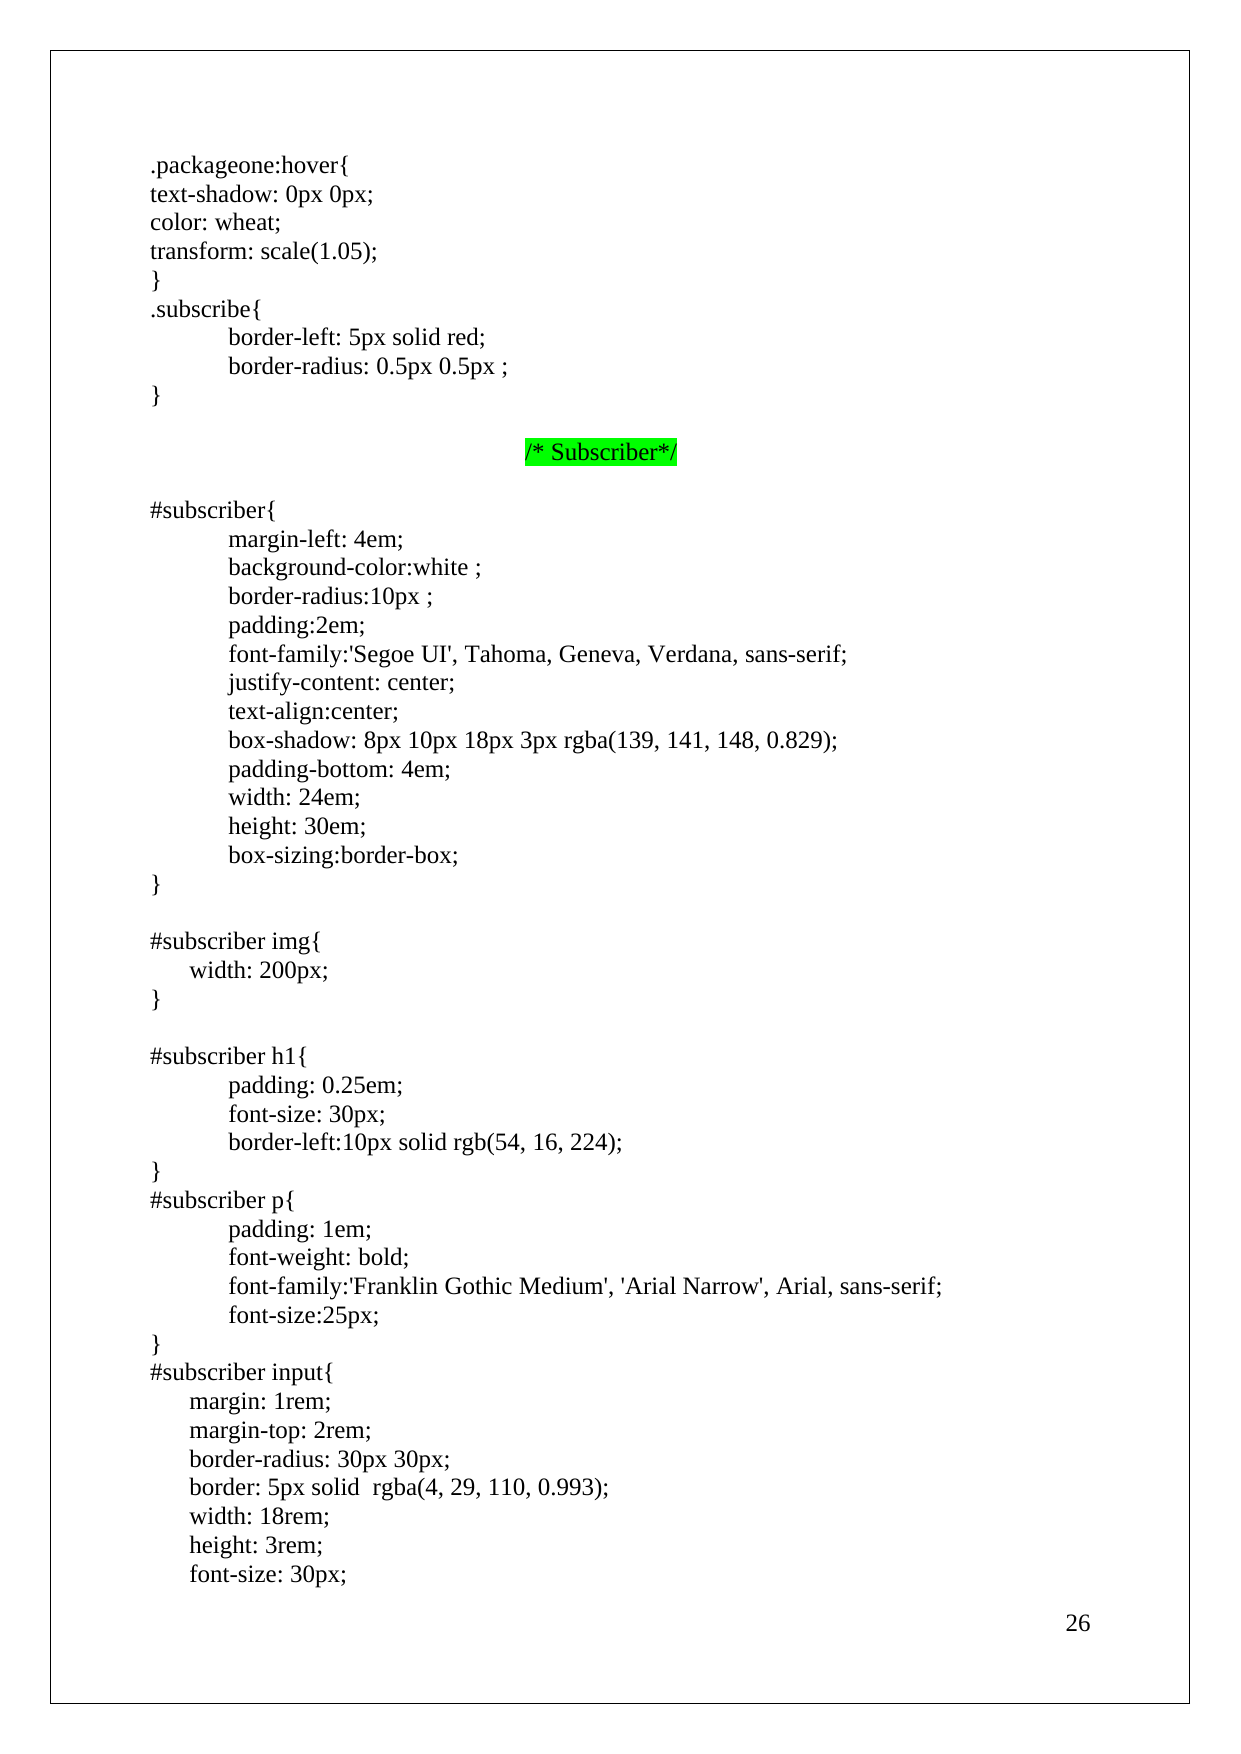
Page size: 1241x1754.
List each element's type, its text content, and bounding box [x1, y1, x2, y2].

text box-sizing:border-box; [228, 840, 1090, 869]
text } [150, 380, 1090, 409]
text font-weight: bold; [228, 1242, 1090, 1271]
text font-size:25px; [228, 1300, 1090, 1329]
text #subscriber img{ [150, 926, 1090, 955]
text text-align:center; [228, 696, 1090, 725]
text } [150, 1156, 1090, 1185]
text padding: 0.25em; [228, 1070, 1090, 1099]
text font-family:'Franklin Gothic Medium', 'Arial Narrow', Arial, sans-serif; [228, 1271, 1090, 1300]
text margin-top: 2rem; [189, 1415, 1090, 1444]
text margin-left: 4em; [228, 524, 1090, 552]
text box-shadow: 8px 10px 18px 3px rgba(139, 141, 148, 0.829); [228, 725, 1090, 754]
text #subscriber p{ [150, 1185, 1090, 1214]
text transform: scale(1.05); [150, 236, 1090, 265]
text margin: 1rem; [189, 1386, 1090, 1415]
text padding-bottom: 4em; [228, 754, 1090, 782]
text color: wheat; [150, 207, 1090, 236]
text background-color:white ; [228, 552, 1090, 581]
text font-size: 30px; [228, 1099, 1090, 1127]
text border-left: 5px solid red; [228, 322, 1090, 351]
text #subscriber h1{ [150, 1041, 1090, 1070]
text .packageone:hover{ [150, 150, 1090, 179]
text font-size: 30px; [189, 1559, 1090, 1587]
text } [150, 984, 1090, 1012]
text #subscriber input{ [150, 1357, 1090, 1386]
text #subscriber{ [150, 495, 1090, 524]
text } [150, 869, 1090, 897]
text border-radius: 0.5px 0.5px ; [228, 351, 1090, 380]
text } [150, 265, 1090, 294]
text border: 5px solid rgba(4, 29, 110, 0.993); [189, 1472, 1090, 1501]
text justify-content: center; [228, 667, 1090, 696]
text height: 30em; [228, 811, 1090, 840]
text padding: 1em; [228, 1214, 1090, 1242]
text border-left:10px solid rgb(54, 16, 224); [228, 1127, 1090, 1156]
text width: 200px; [189, 955, 1090, 984]
text height: 3rem; [189, 1530, 1090, 1559]
text } [150, 1329, 1090, 1357]
text padding:2em; [228, 610, 1090, 639]
text border-radius:10px ; [228, 581, 1090, 610]
text border-radius: 30px 30px; [189, 1444, 1090, 1472]
text width: 18rem; [189, 1501, 1090, 1530]
text text-shadow: 0px 0px; [150, 179, 1090, 207]
text width: 24em; [228, 782, 1090, 811]
text .subscribe{ [150, 294, 1090, 322]
text /* Subscriber*/ [150, 437, 1090, 466]
text font-family:'Segoe UI', Tahoma, Geneva, Verdana, sans-serif; [228, 639, 1090, 667]
